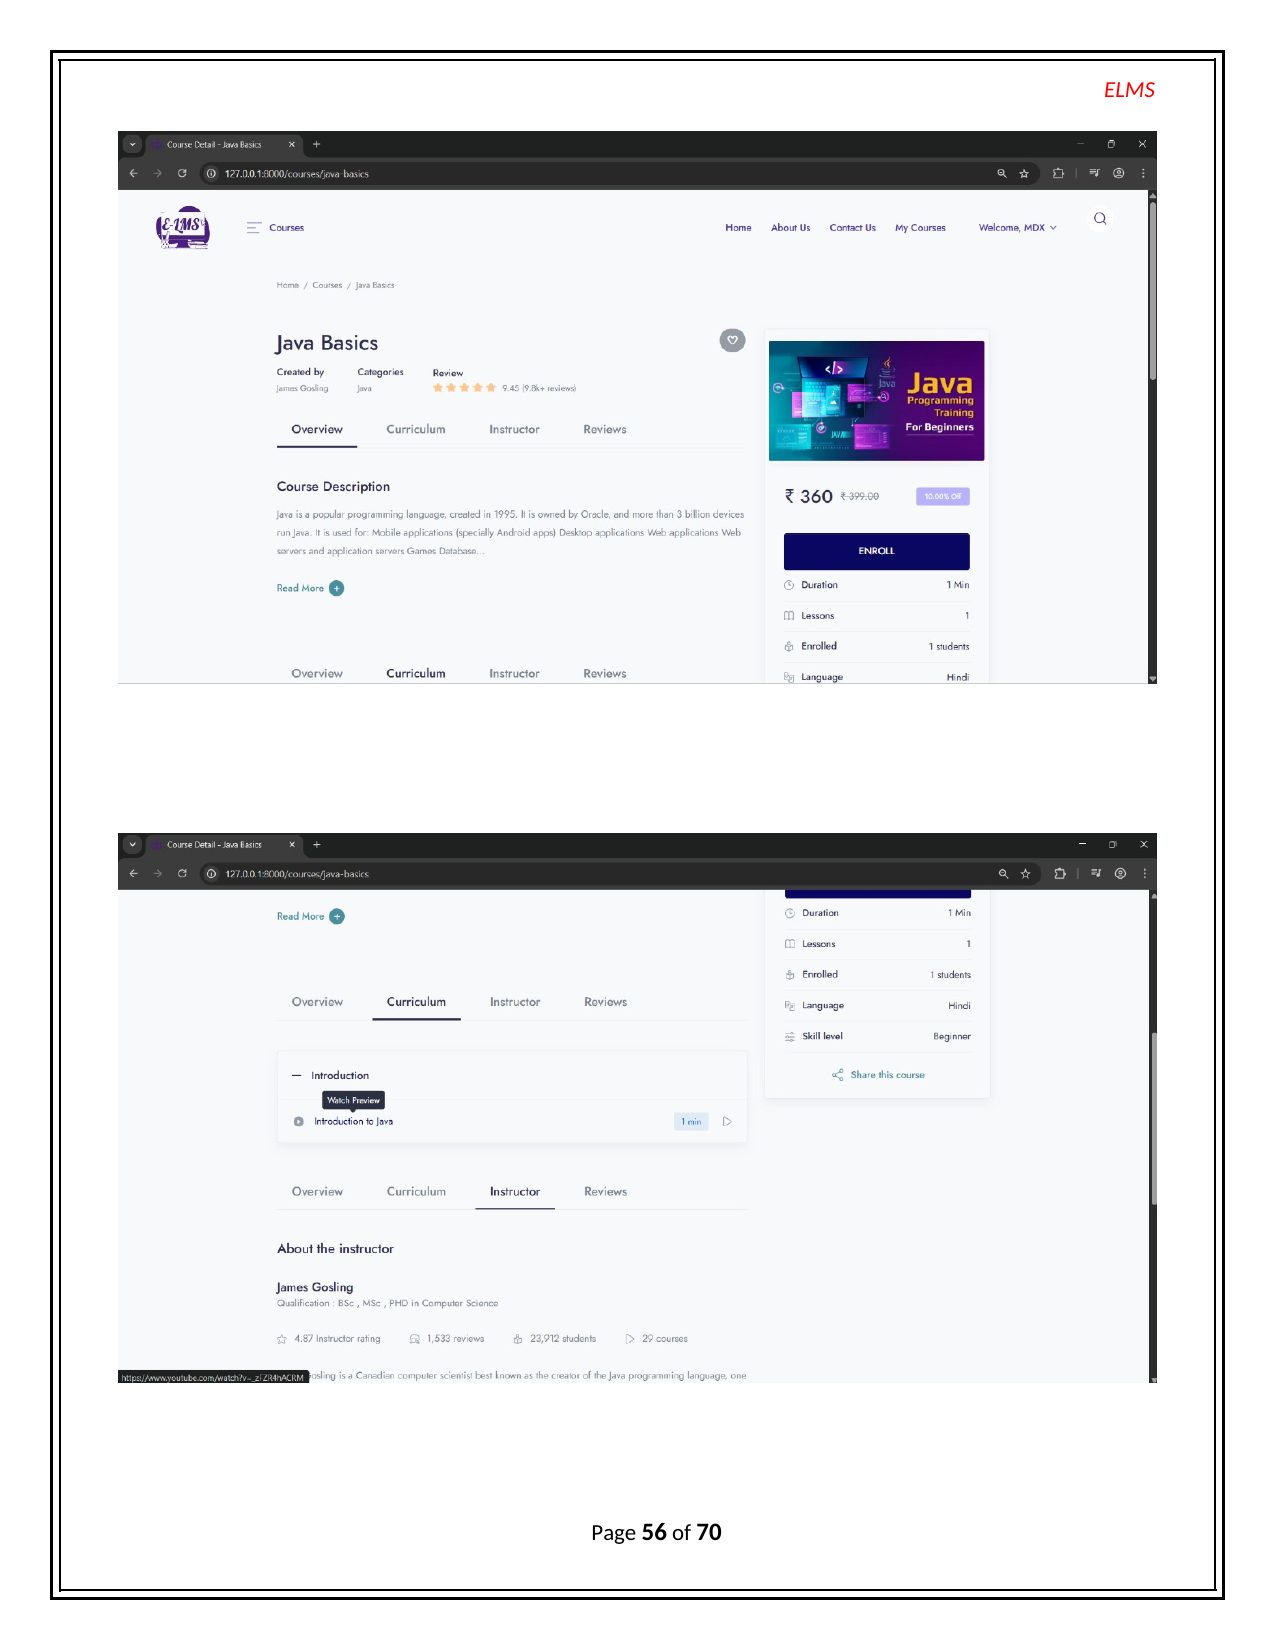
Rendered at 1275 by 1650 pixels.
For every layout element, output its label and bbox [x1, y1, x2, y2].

picture [118, 131, 1157, 684]
picture [118, 833, 1157, 1383]
